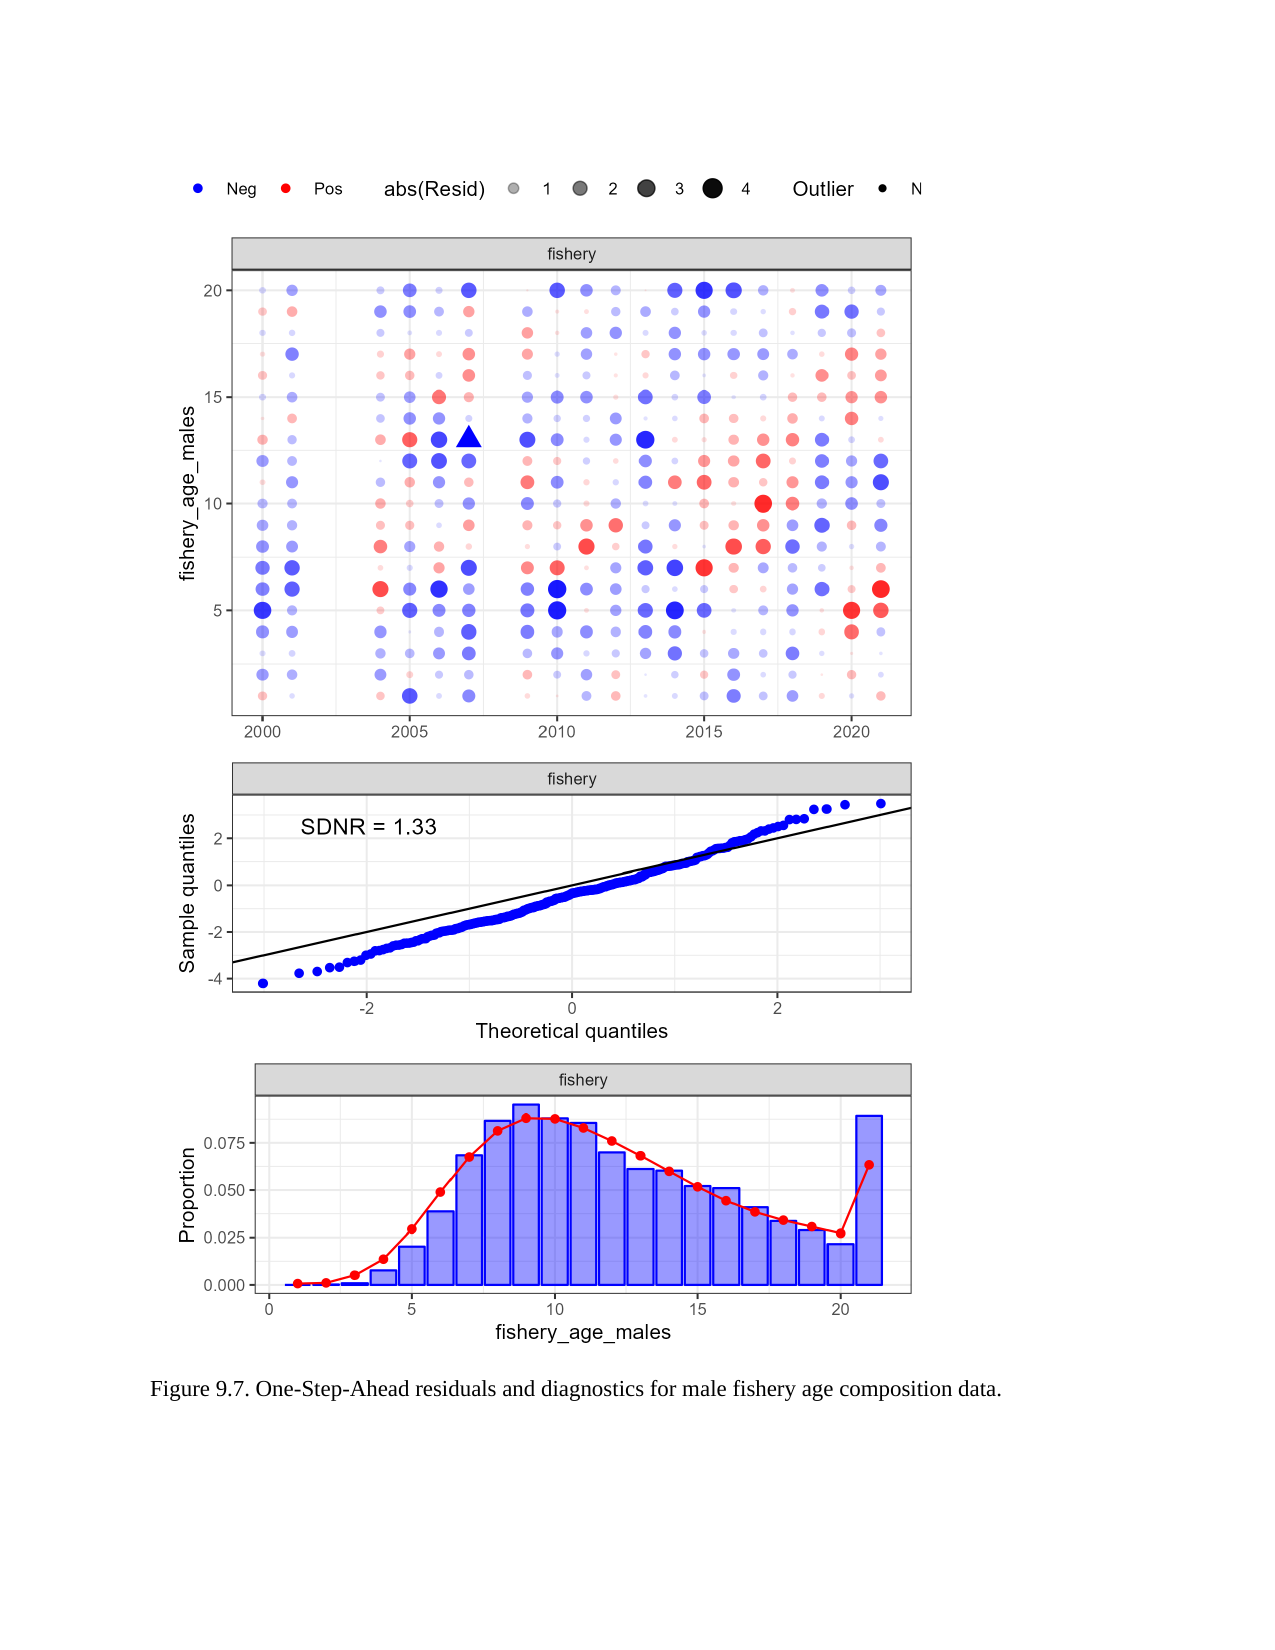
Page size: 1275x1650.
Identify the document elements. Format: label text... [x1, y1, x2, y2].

picture [168, 150, 922, 1354]
text Figure 9.7. One-Step-Ahead residuals and diagnostics for male fishery age composition data. [150, 1375, 1125, 1401]
